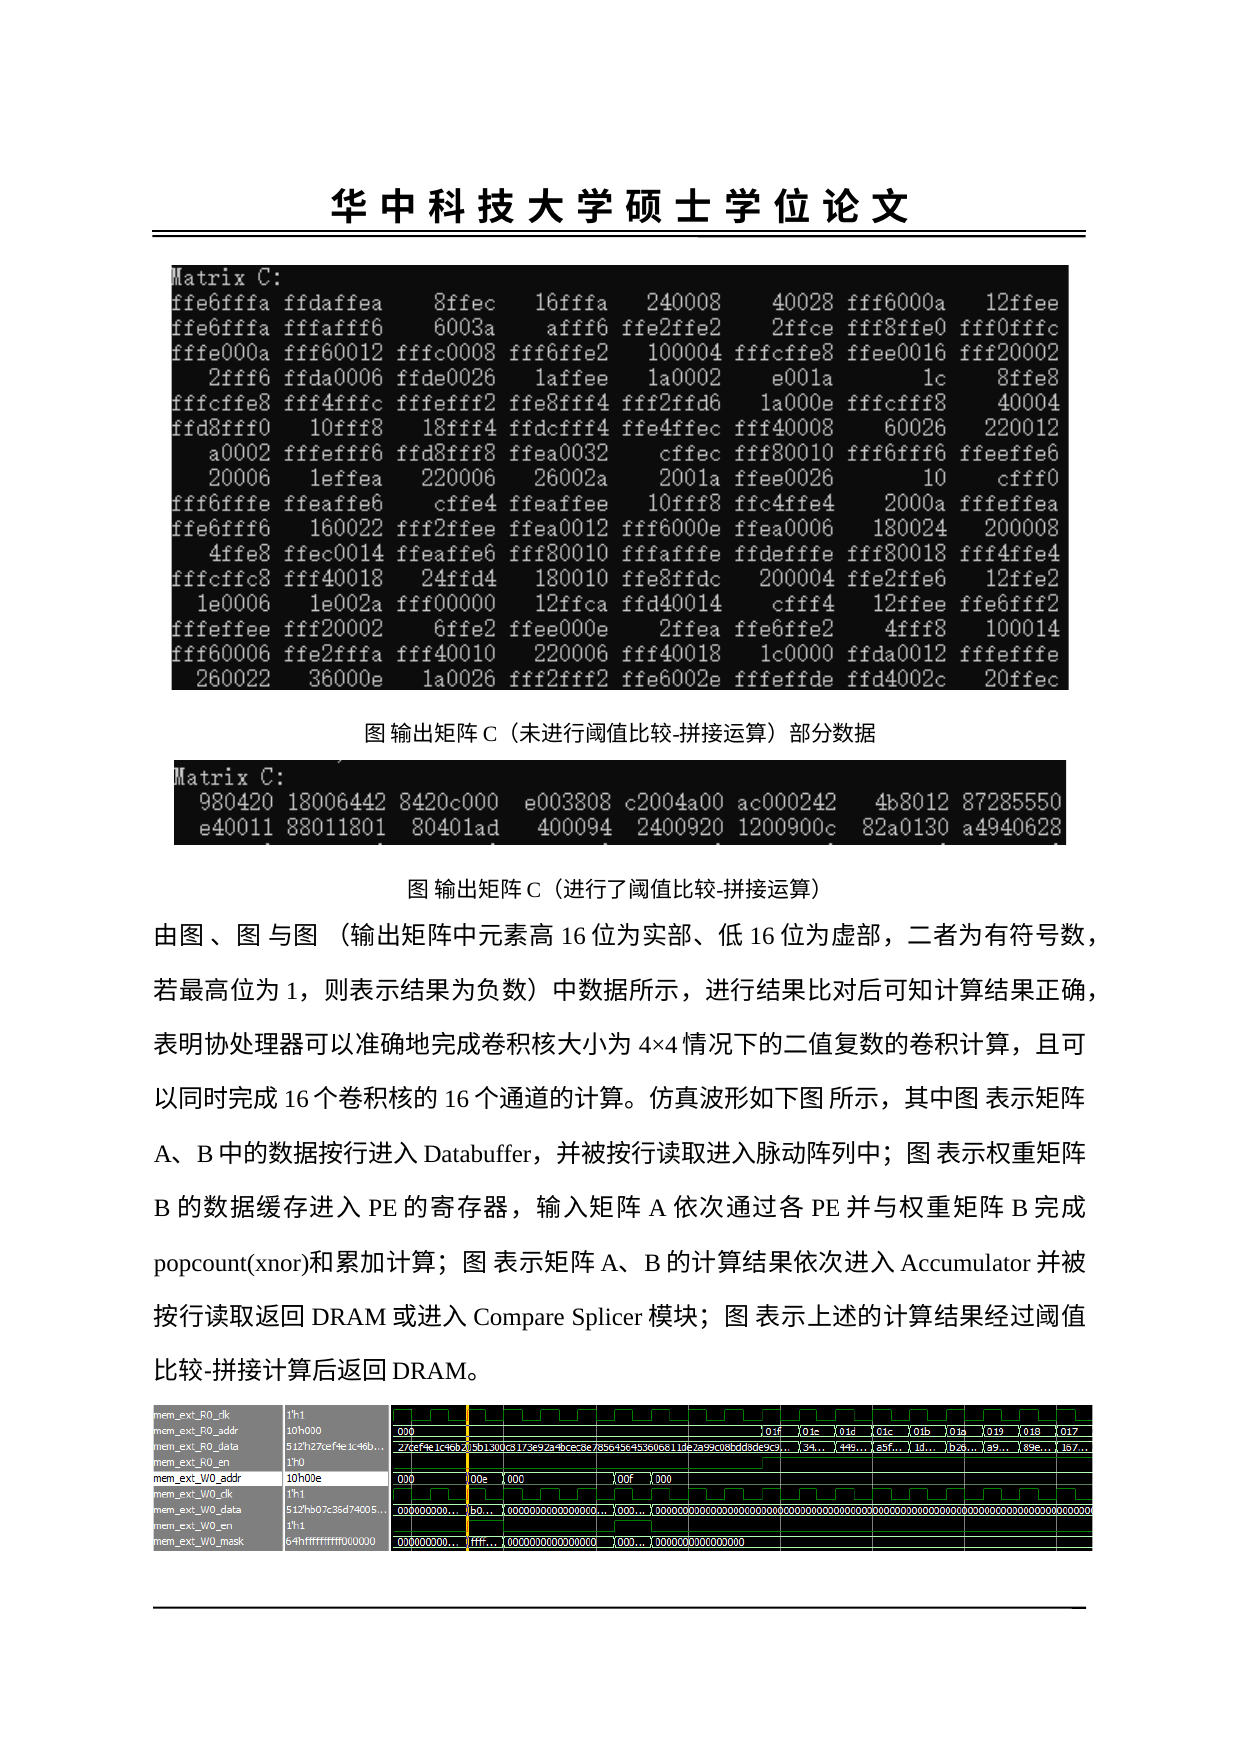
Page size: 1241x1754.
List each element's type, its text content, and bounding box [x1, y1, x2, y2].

picture [174, 760, 1067, 845]
picture [153, 1405, 1093, 1551]
text 由图 、图 与图 （输出矩阵中元素高16位为实部、低16位为虚部，二者为有符号数，若最高位为1，则表示结果为负数）中数据所示，进行结果比对后可知计算结果正确，表明协处理器可以准确地完成卷积核大小为4×4情况下的二值复数的卷积计算，且可以同时完成16个卷积核的16个通道的计算。仿真波形如下图 所示，其中图 表示矩阵A、B中的数据按行进入Databuffer，并被按行读取进入脉动阵列中；图 表示权重矩阵B的数据缓存进入PE的寄存器，输入矩阵A依次通过各PE并与权重矩阵B完成popcount(xnor)和累加计算；图 表示矩阵A、B的计算结果依次进入Accumulator并被按行读取返回DRAM或进入Compare Splicer模块；图 表示上述的计算结果经过阈值比较-拼接计算后返回DRAM。 [153, 916, 1087, 1387]
text 图 输出矩阵C（进行了阈值比较-拼接运算） [153, 872, 1087, 903]
text 图 输出矩阵C（未进行阈值比较-拼接运算）部分数据 [153, 716, 1087, 748]
picture [171, 265, 1069, 690]
